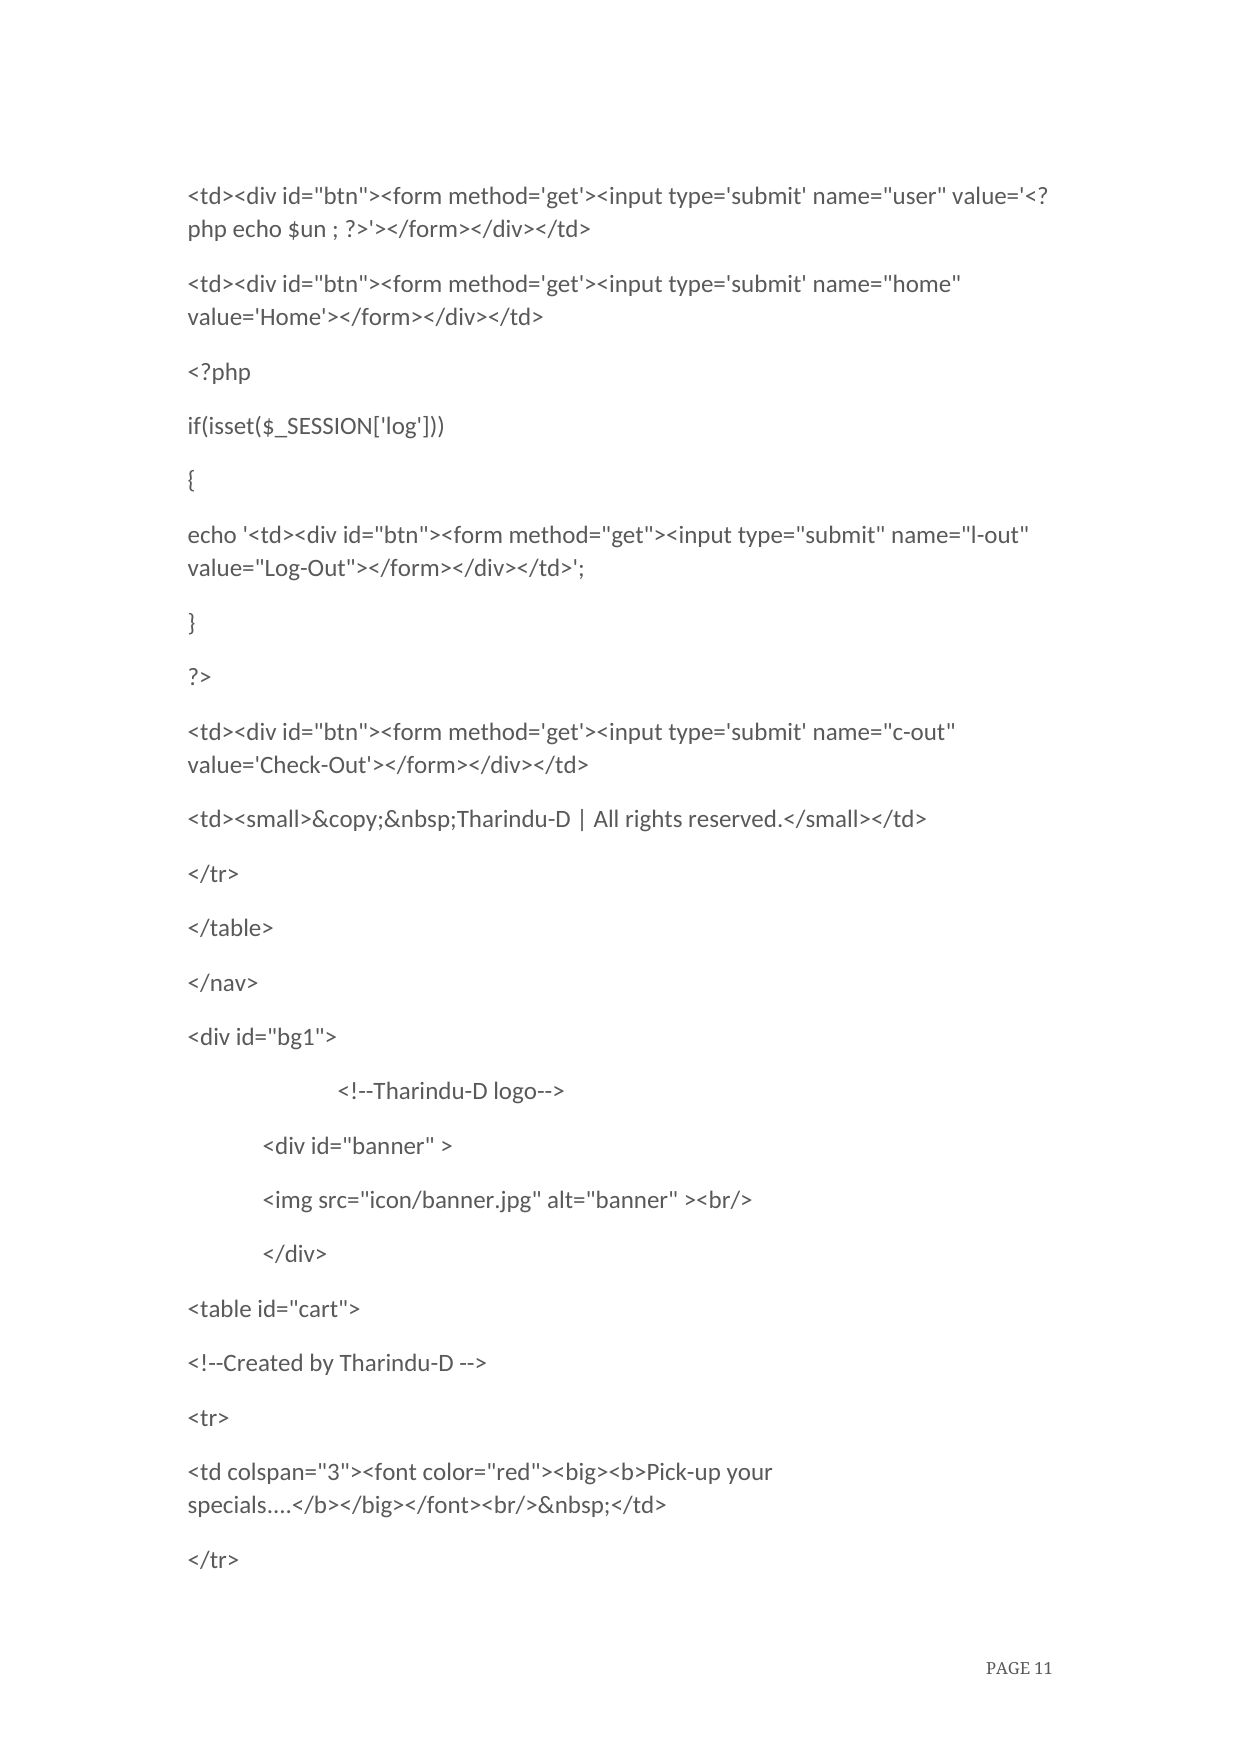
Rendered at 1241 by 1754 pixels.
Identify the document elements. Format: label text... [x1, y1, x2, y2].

text <td><div id="btn"><form method='get'><input type='submit' name="home" value='Home'></form></div></td> [187, 268, 1053, 332]
text <div id="banner" > [187, 1130, 1053, 1160]
text if(isset($_SESSION['log'])) [187, 410, 1053, 441]
text </tr> [187, 1544, 1053, 1574]
text <div id="bg1"> [187, 1021, 1053, 1052]
text <?php [187, 356, 1053, 386]
text </tr> [187, 858, 1053, 888]
text <td><small>&copy;&nbsp;Tharindu-D | All rights reserved.</small></td> [187, 803, 1053, 834]
text echo '<td><div id="btn"><form method="get"><input type="submit" name="l-out" value="Log-Out"></form></div></td>'; [187, 519, 1053, 583]
text <img src="icon/banner.jpg" alt="banner" ><br/> [187, 1184, 1053, 1215]
text <!--Tharindu-D logo--> [187, 1075, 1053, 1106]
text <td colspan="3"><font color="red"><big><b>Pick-up your specials....</b></big></font><br/>&nbsp;</td> [187, 1456, 1053, 1520]
text </table> [187, 912, 1053, 943]
text ?> [187, 661, 1053, 692]
text <table id="cart"> [187, 1293, 1053, 1323]
text <td><div id="btn"><form method='get'><input type='submit' name="user" value='<?php echo $un ; ?>'></form></div></td> [187, 180, 1053, 244]
text <tr> [187, 1402, 1053, 1432]
text </nav> [187, 967, 1053, 997]
text { [187, 464, 1053, 495]
text <td><div id="btn"><form method='get'><input type='submit' name="c-out" value='Check-Out'></form></div></td> [187, 716, 1053, 780]
text <!--Created by Tharindu-D --> [187, 1347, 1053, 1378]
text </div> [187, 1238, 1053, 1269]
text } [187, 607, 1053, 637]
